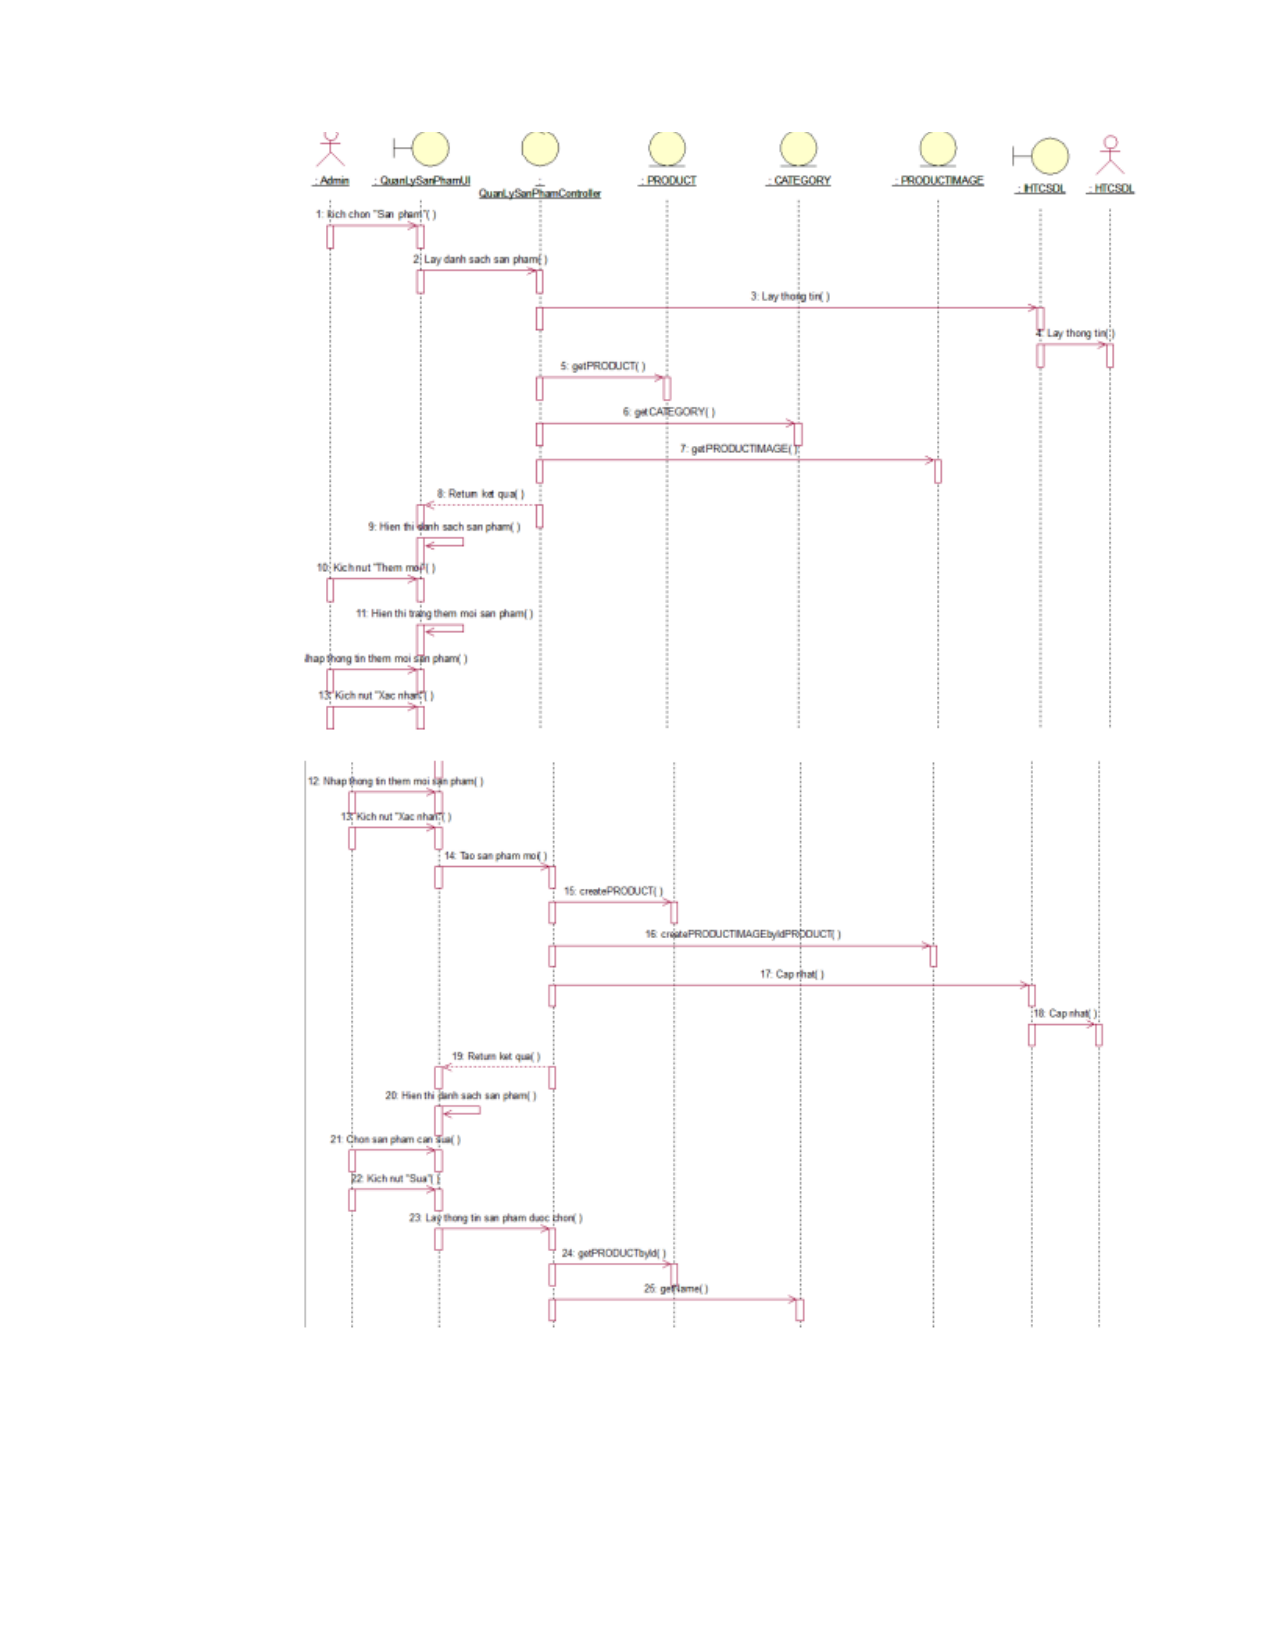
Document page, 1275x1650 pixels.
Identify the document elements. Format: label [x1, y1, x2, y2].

picture [300, 132, 1183, 1359]
